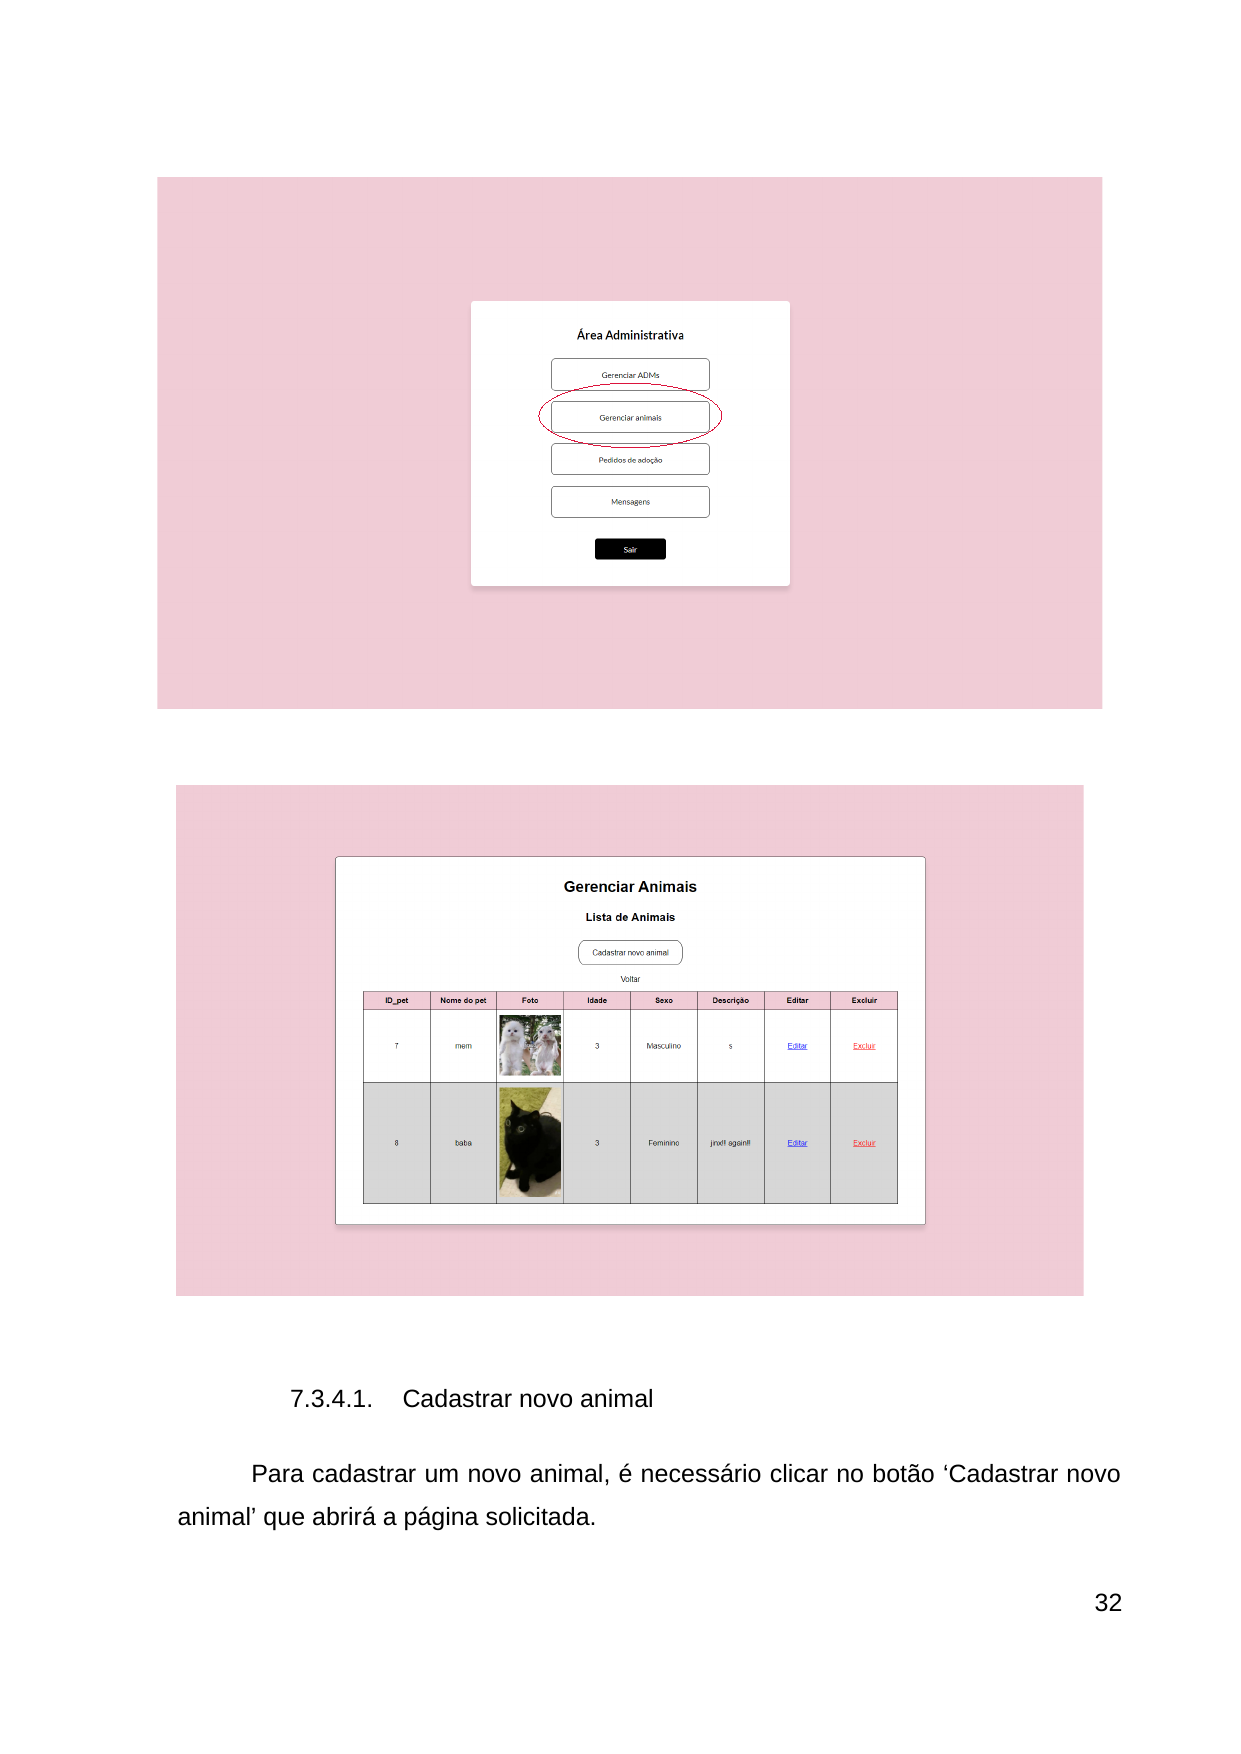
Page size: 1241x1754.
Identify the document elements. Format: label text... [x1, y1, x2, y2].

list Para cadastrar um novo animal, é necessário clicar no botão ‘Cadastrar novo animal’ que abrirá a página solicitada. [177, 1459, 1122, 1531]
picture [176, 785, 1084, 1296]
subtitle Cadastrar novo animal [290, 1384, 1122, 1413]
picture [157, 177, 1103, 709]
